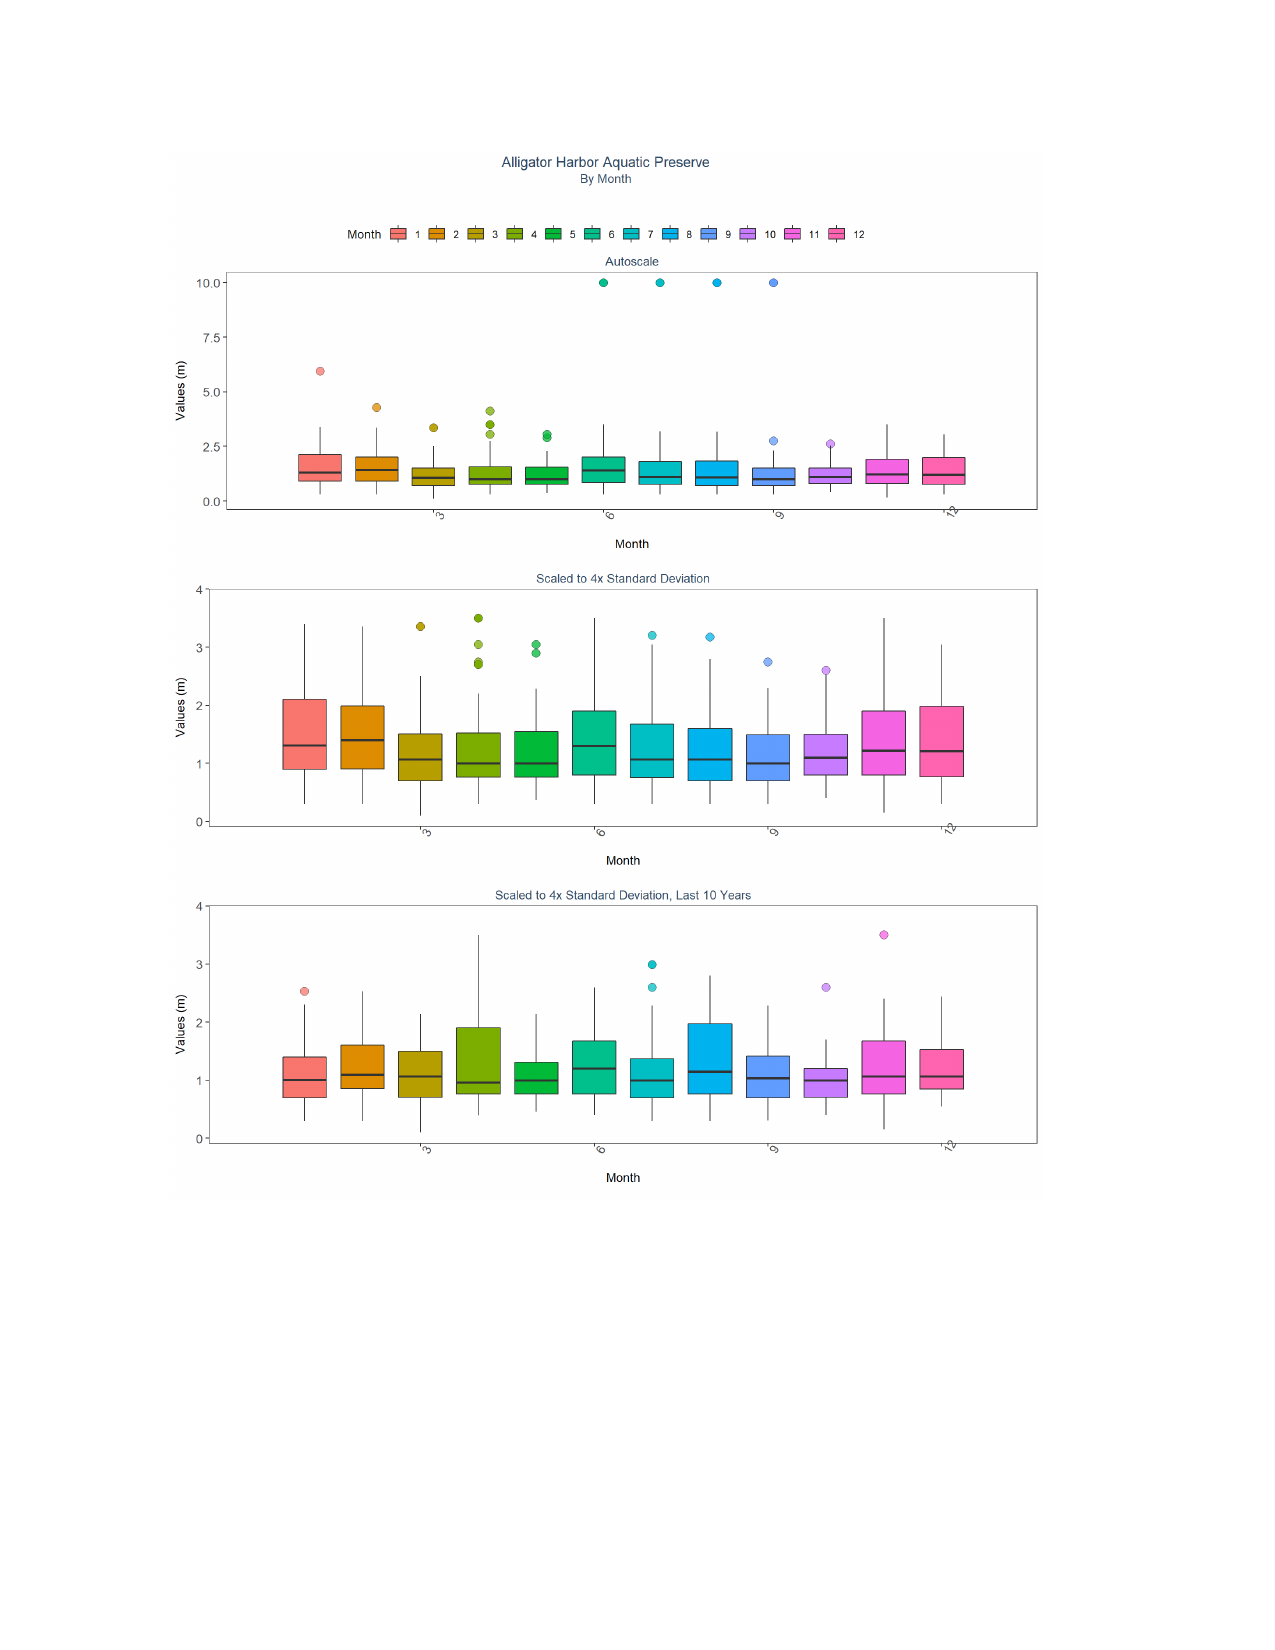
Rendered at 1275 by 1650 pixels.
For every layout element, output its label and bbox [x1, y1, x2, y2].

picture [168, 150, 1044, 1200]
